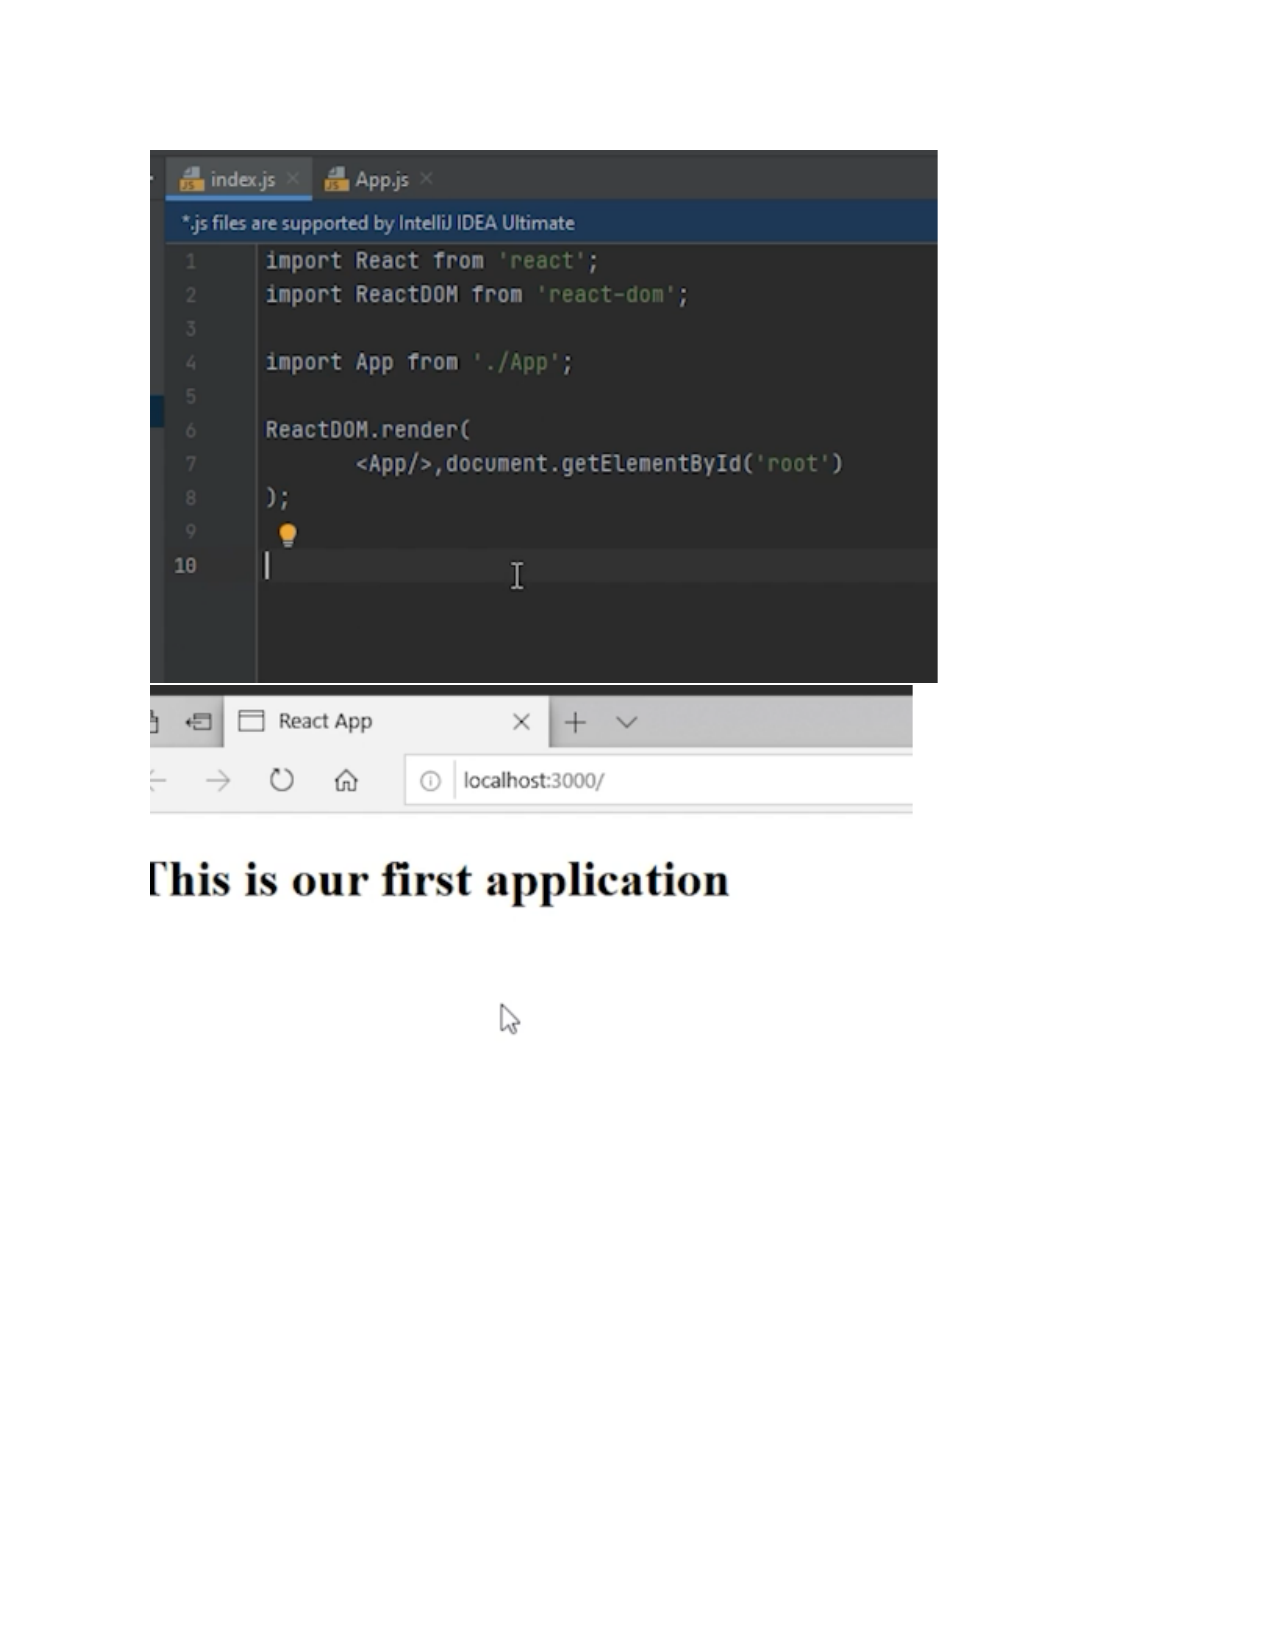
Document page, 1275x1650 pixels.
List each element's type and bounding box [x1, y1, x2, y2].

picture [150, 685, 913, 1086]
picture [150, 150, 938, 683]
